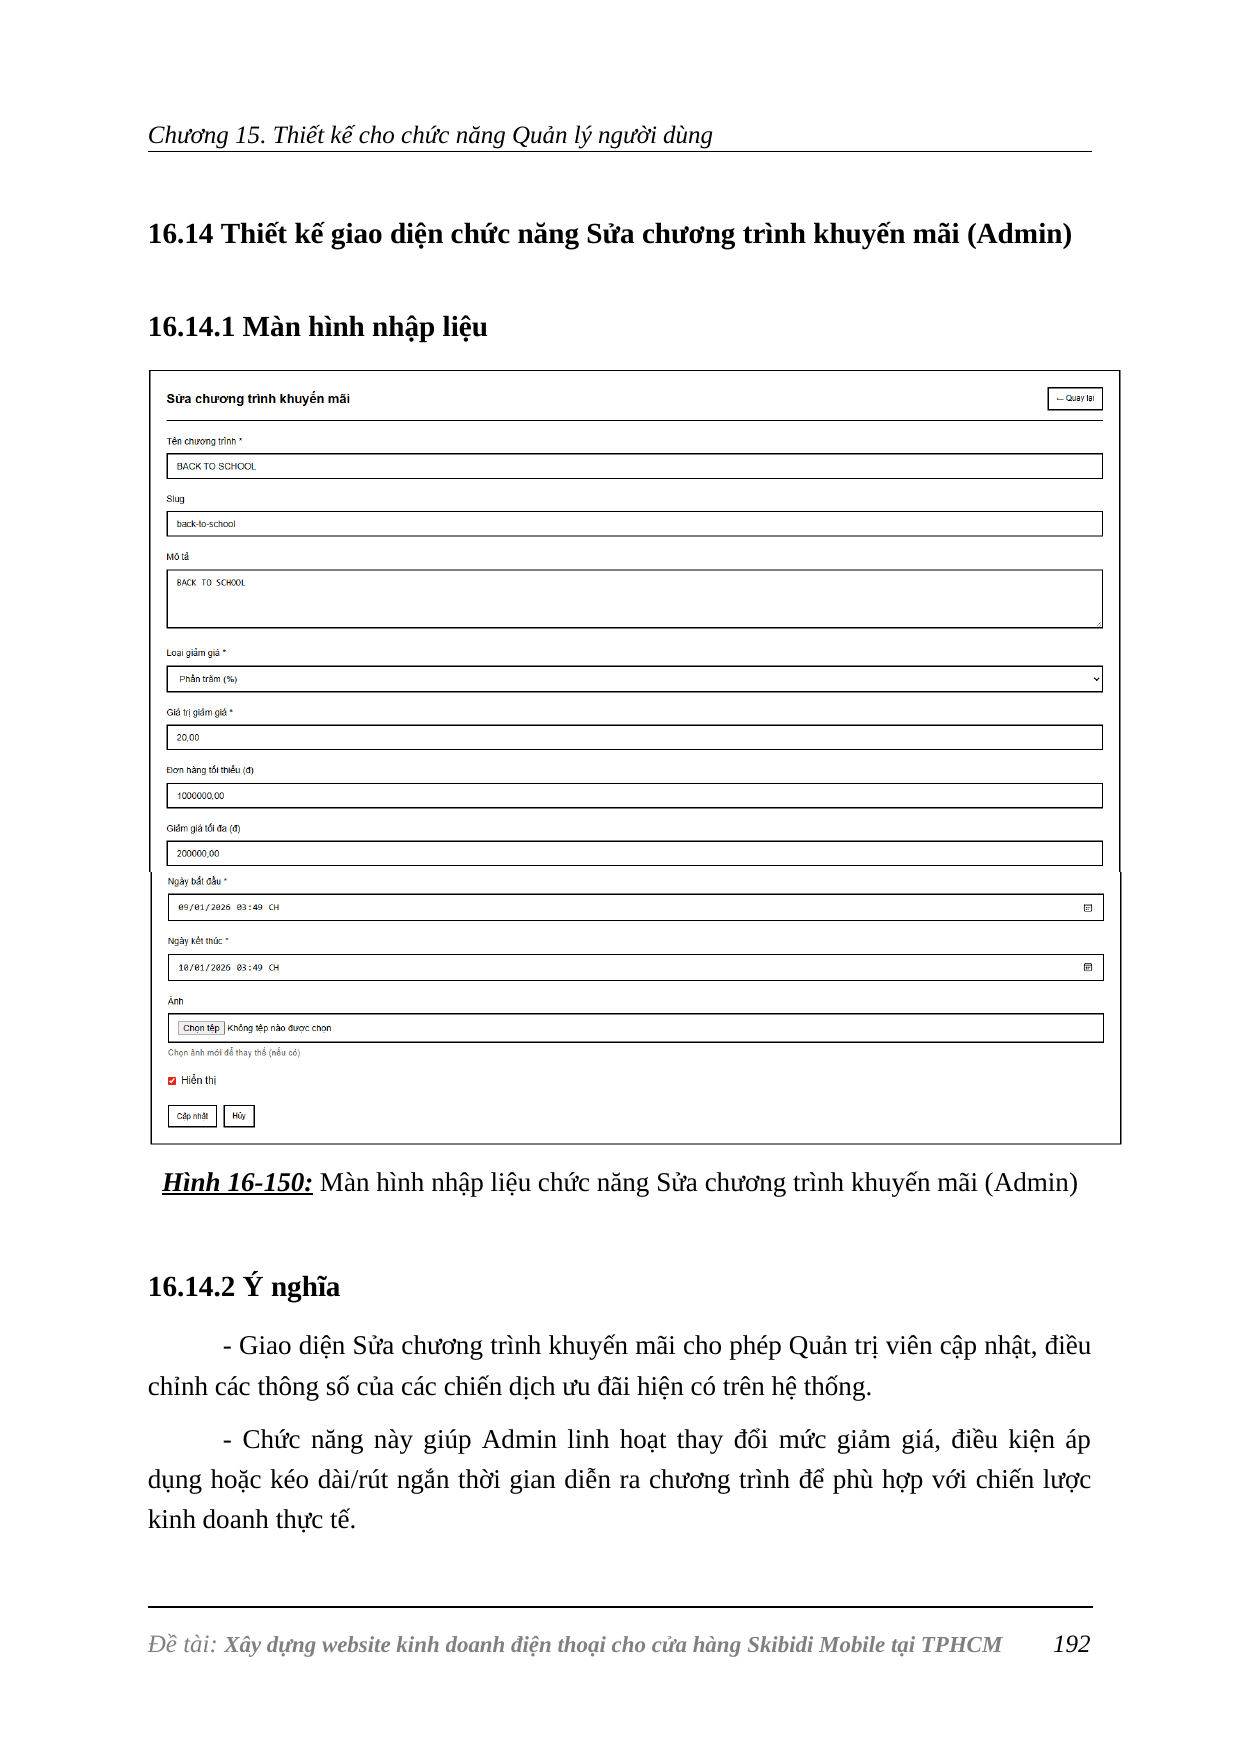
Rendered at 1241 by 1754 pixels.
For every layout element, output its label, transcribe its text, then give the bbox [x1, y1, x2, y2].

picture [147, 369, 1123, 1145]
text - Chức năng này giúp Admin linh hoạt thay đổi mức giảm giá, điều kiện áp dụng hoặc kéo dài/rút ngắn thời gian diễn ra chương trình để phù hợp với chiến lược kinh doanh thực tế. [148, 1423, 1092, 1535]
subtitle Ý nghĩa [148, 1263, 1092, 1304]
subtitle Màn hình nhập liệu [148, 303, 1092, 344]
text - Giao diện Sửa chương trình khuyến mãi cho phép Quản trị viên cập nhật, điều chỉnh các thông số của các chiến dịch ưu đãi hiện có trên hệ thống. [148, 1329, 1092, 1401]
subtitle Thiết kế giao diện chức năng Sửa chương trình khuyến mãi (Admin) [148, 207, 1092, 253]
